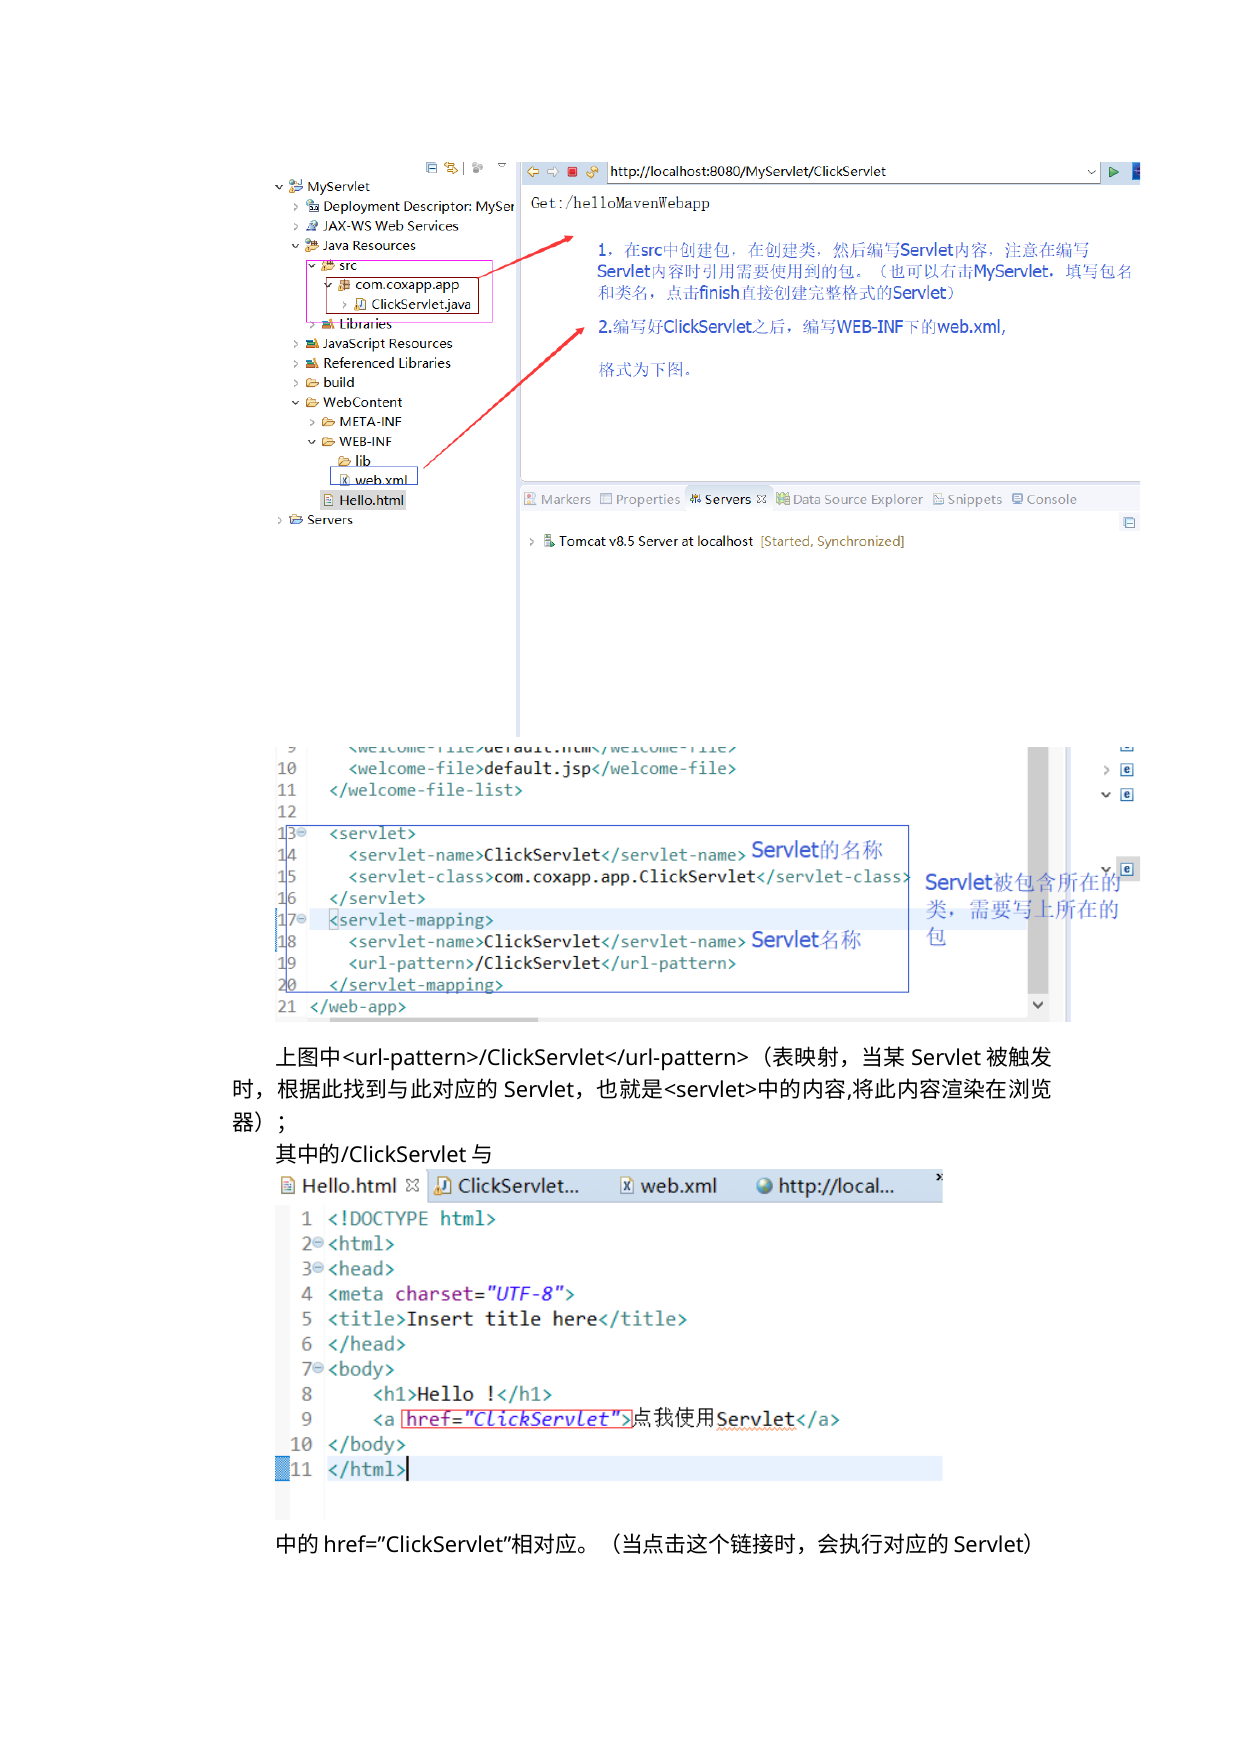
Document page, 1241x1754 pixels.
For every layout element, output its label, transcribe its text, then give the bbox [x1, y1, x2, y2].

list 其中的/ClickServlet与 [232, 1137, 1053, 1169]
picture [275, 1169, 943, 1520]
list 上图中<url-pattern>/ClickServlet</url-pattern>（表映射，当某Servlet被触发时，根据此找到与此对应的Servlet，也就是<servlet>中的内容,将此内容渲染在浏览器）； [232, 1039, 1053, 1137]
picture [275, 747, 1141, 1022]
picture [275, 162, 1141, 737]
list 中的href=”ClickServlet”相对应。（当点击这个链接时，会执行对应的Servlet） [232, 1527, 1053, 1559]
